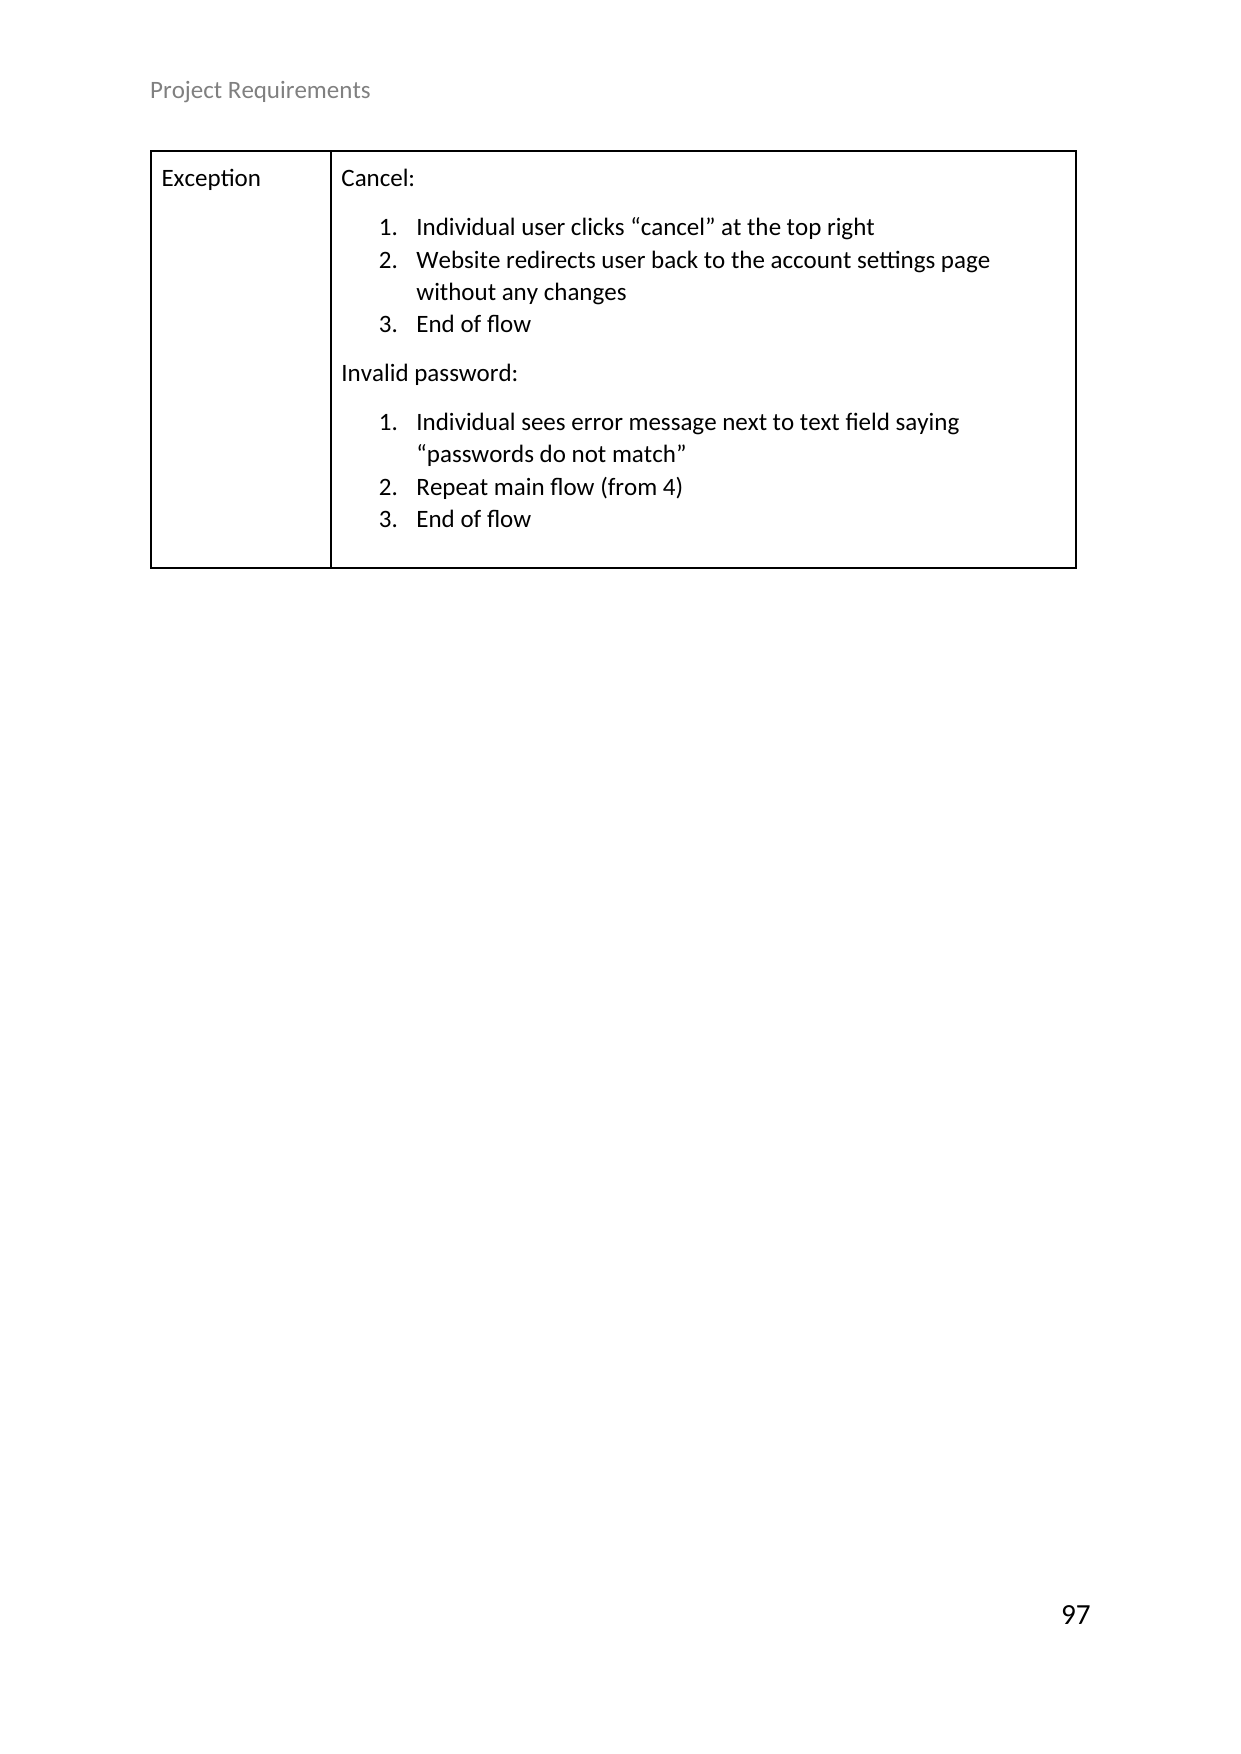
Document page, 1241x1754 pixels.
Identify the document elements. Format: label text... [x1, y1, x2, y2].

table_cell Exception [152, 152, 330, 567]
table_cell Cancel: Individual user clicks “cancel” at the top right Website redirects user back to the account settings page without any changes End of flow Invalid password: Individual sees error message next to text field saying “passwords do not match” Repeat main flow (from 4) End of flow [332, 152, 1075, 567]
